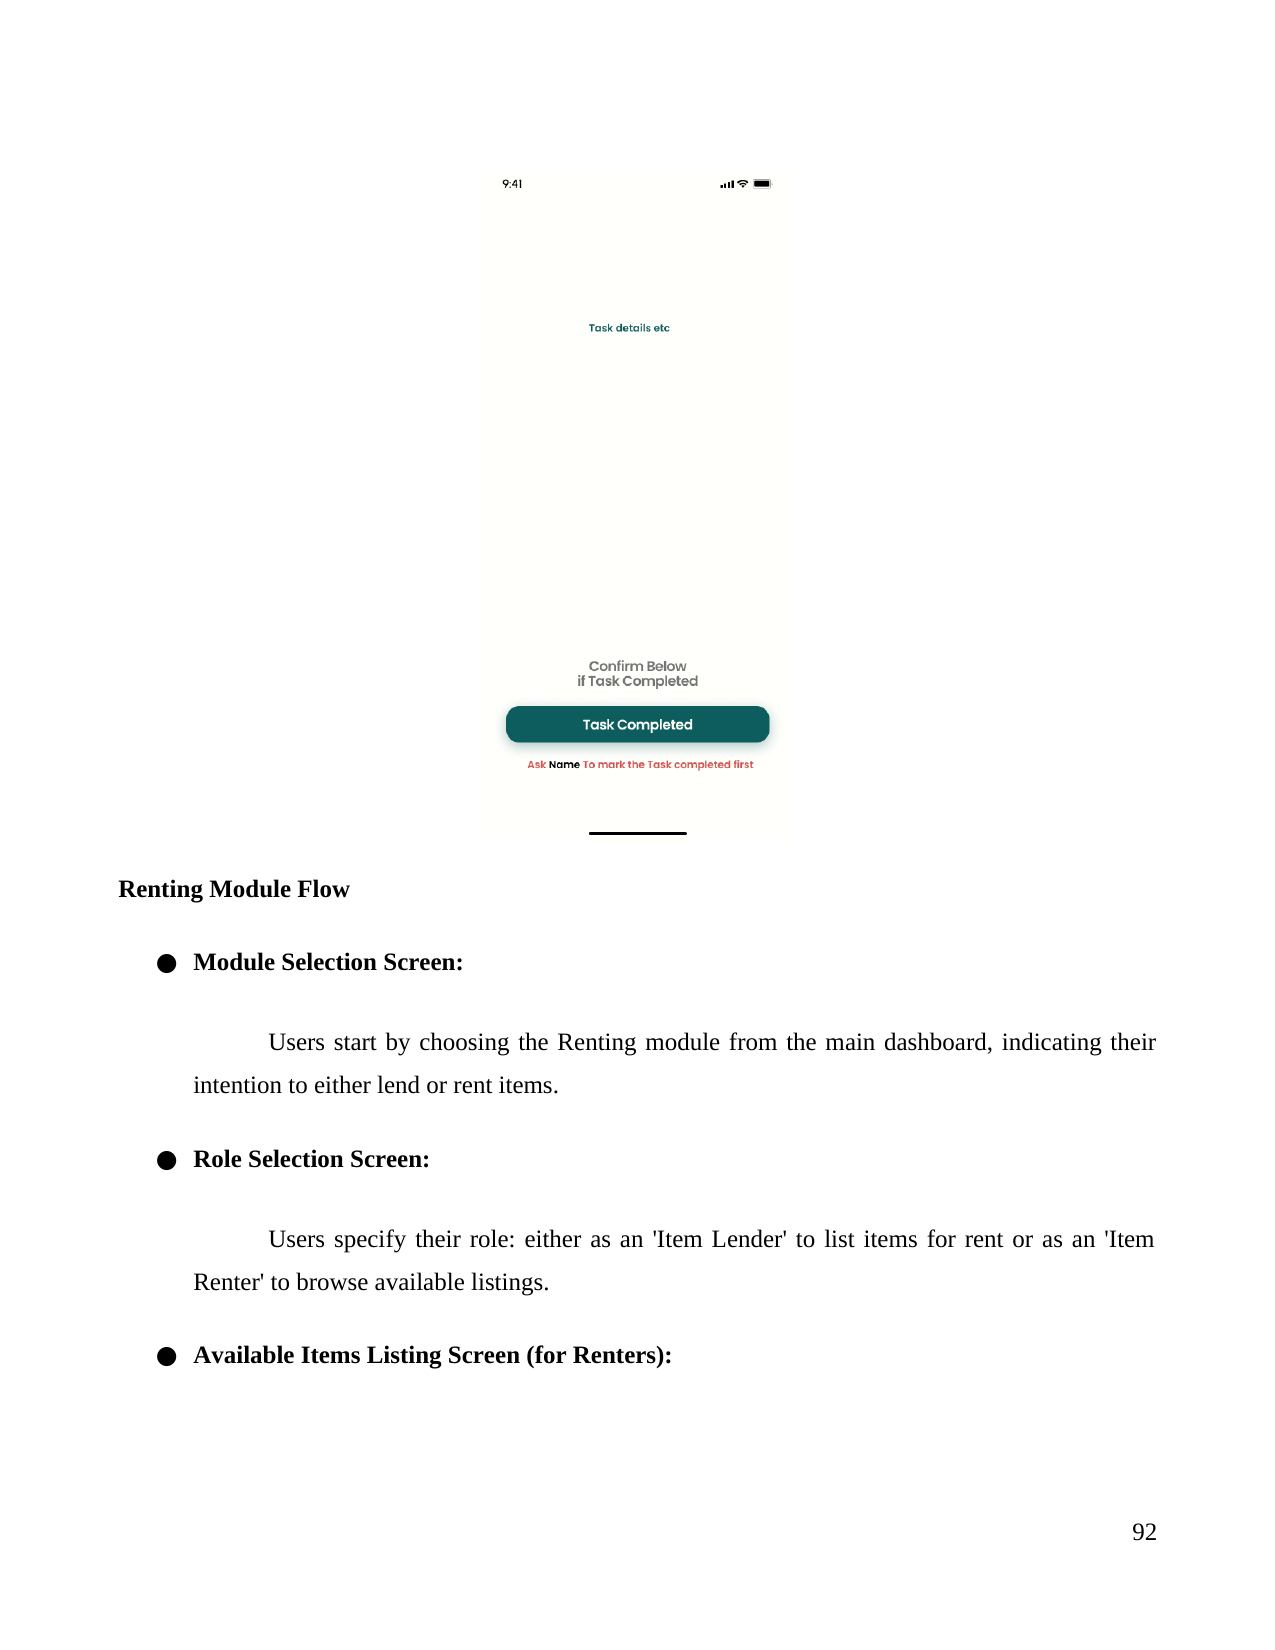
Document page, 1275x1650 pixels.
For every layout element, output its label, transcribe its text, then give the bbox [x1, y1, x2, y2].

list Role Selection Screen: [156, 1130, 1157, 1182]
list Available Items Listing Screen (for Renters): [156, 1327, 1157, 1378]
text Renting Module Flow [118, 874, 1157, 903]
text Users specify their role: either as an 'Item Lender' to list items for rent or as an 'Item Renter' to browse available listings. [193, 1224, 1157, 1296]
list Module Selection Screen: [156, 934, 1157, 985]
text Users start by choosing the Renting module from the main dashboard, indicating their intention to either lend or rent items. [193, 1027, 1157, 1099]
picture [481, 168, 794, 843]
